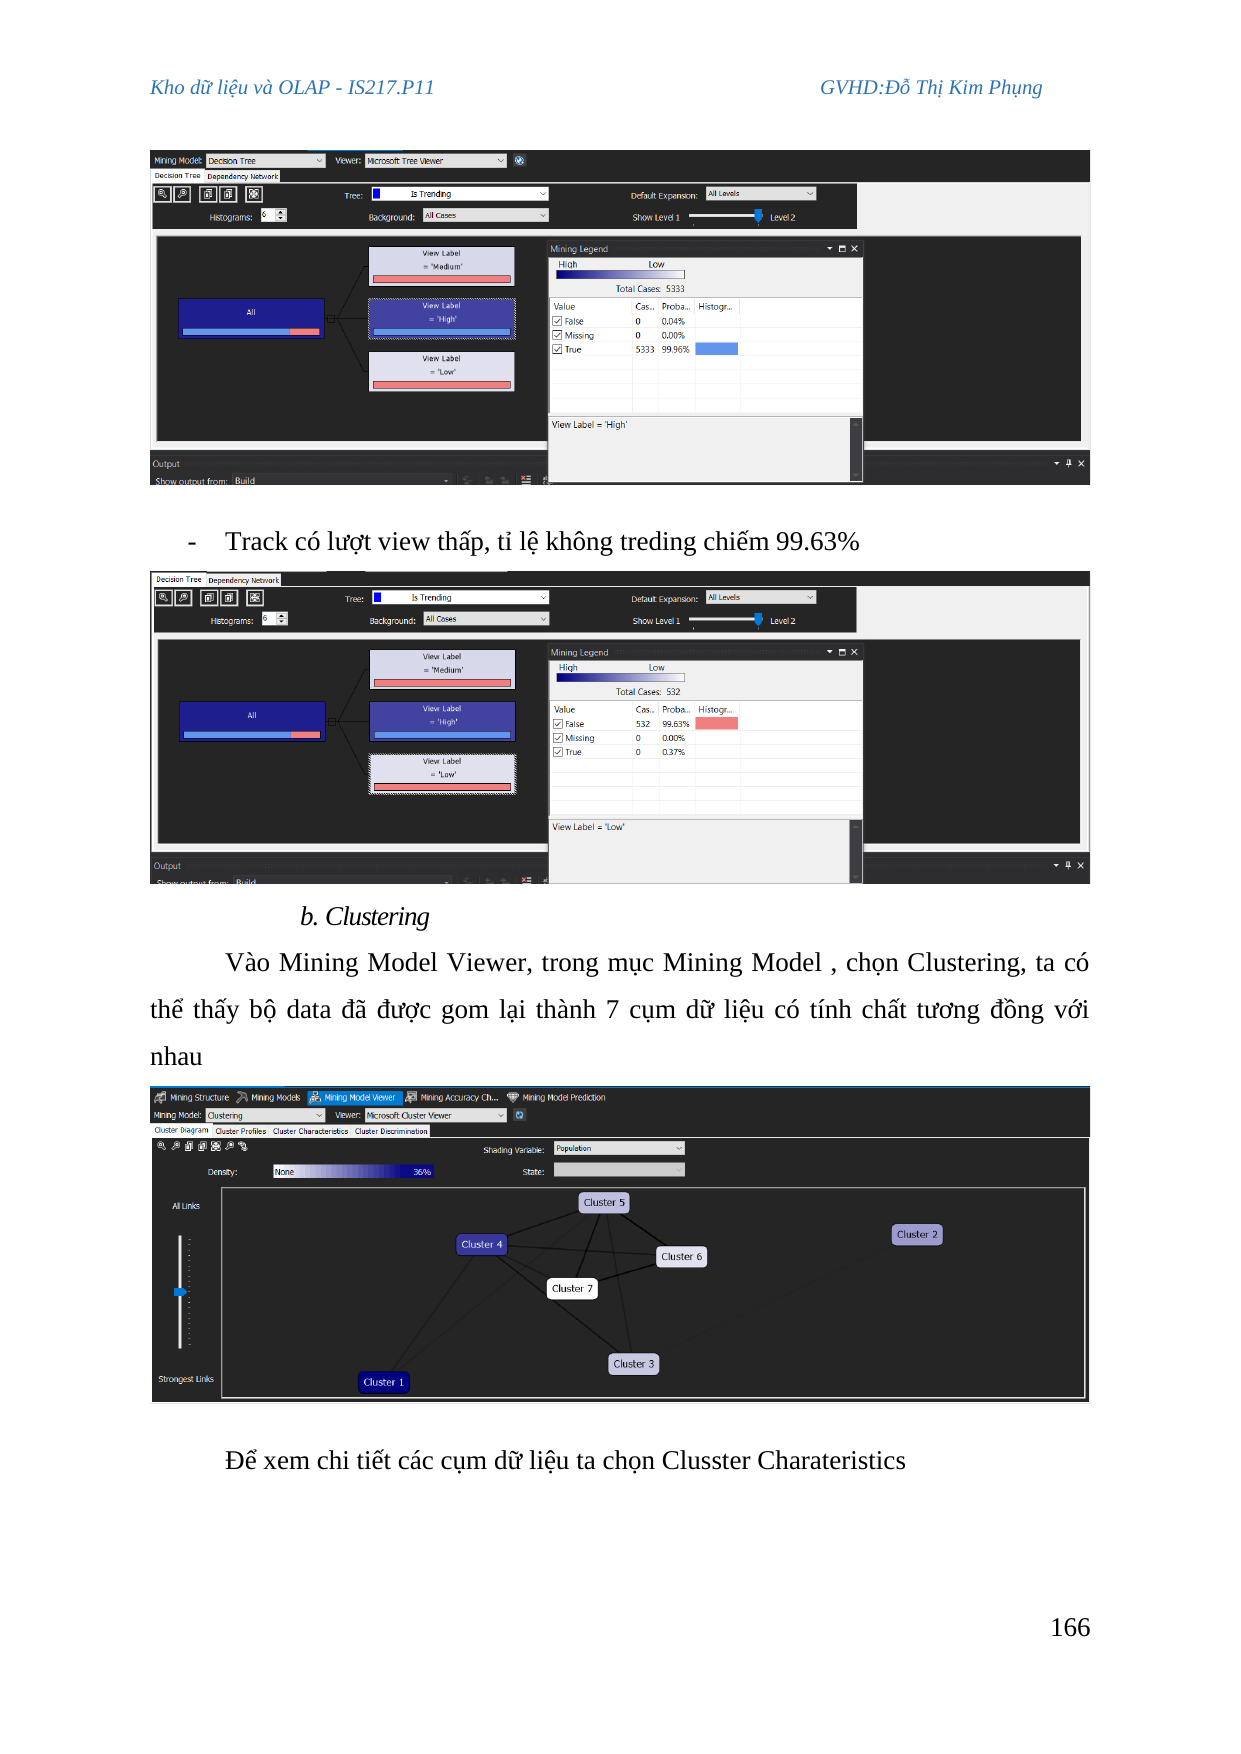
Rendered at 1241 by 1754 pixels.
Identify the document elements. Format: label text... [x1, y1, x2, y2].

title Clustering [300, 899, 1090, 931]
picture [150, 150, 1091, 485]
text Để xem chi tiết các cụm dữ liệu ta chọn Clusster Charateristics [150, 1444, 1090, 1475]
list Track có lượt view thấp, tỉ lệ không treding chiếm 99.63% [187, 525, 1090, 556]
picture [150, 1086, 1091, 1404]
text Vào Mining Model Viewer, trong mục Mining Model , chọn Clustering, ta có thể thấy bộ data đã được gom lại thành 7 cụm dữ liệu có tính chất tương đồng với nhau [150, 946, 1090, 1071]
picture [150, 571, 1091, 884]
